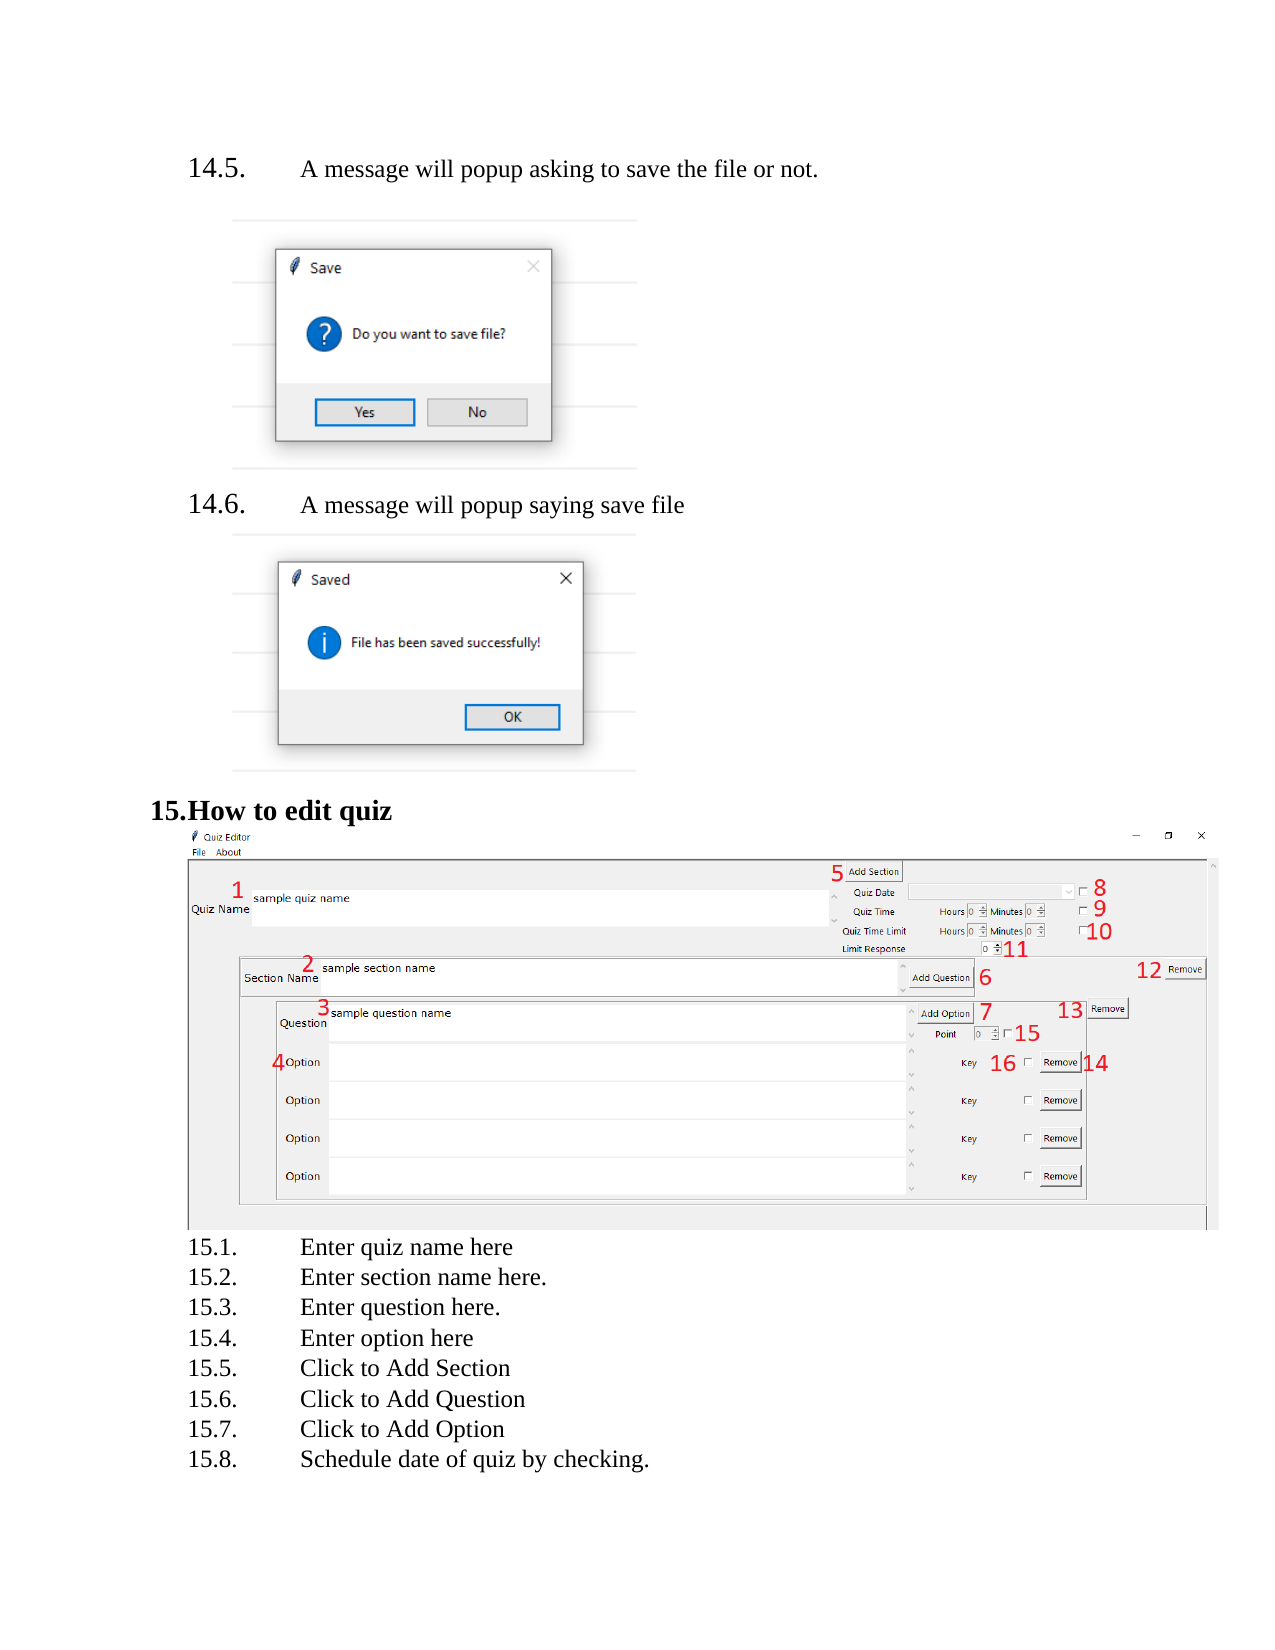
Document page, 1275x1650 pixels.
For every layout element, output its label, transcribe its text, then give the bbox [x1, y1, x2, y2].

list Click to Add Section [187, 1353, 1125, 1382]
list Schedule date of quiz by checking. [187, 1444, 1125, 1473]
list Enter quiz name here [187, 1232, 1125, 1260]
picture [232, 521, 636, 792]
picture [232, 185, 638, 480]
list Click to Add Question [187, 1384, 1125, 1412]
picture [187, 828, 1219, 1230]
list Enter question here. [187, 1292, 1125, 1321]
list Enter section name here. [187, 1262, 1125, 1291]
list Enter option here [187, 1323, 1125, 1352]
list Click to Add Option [187, 1414, 1125, 1443]
